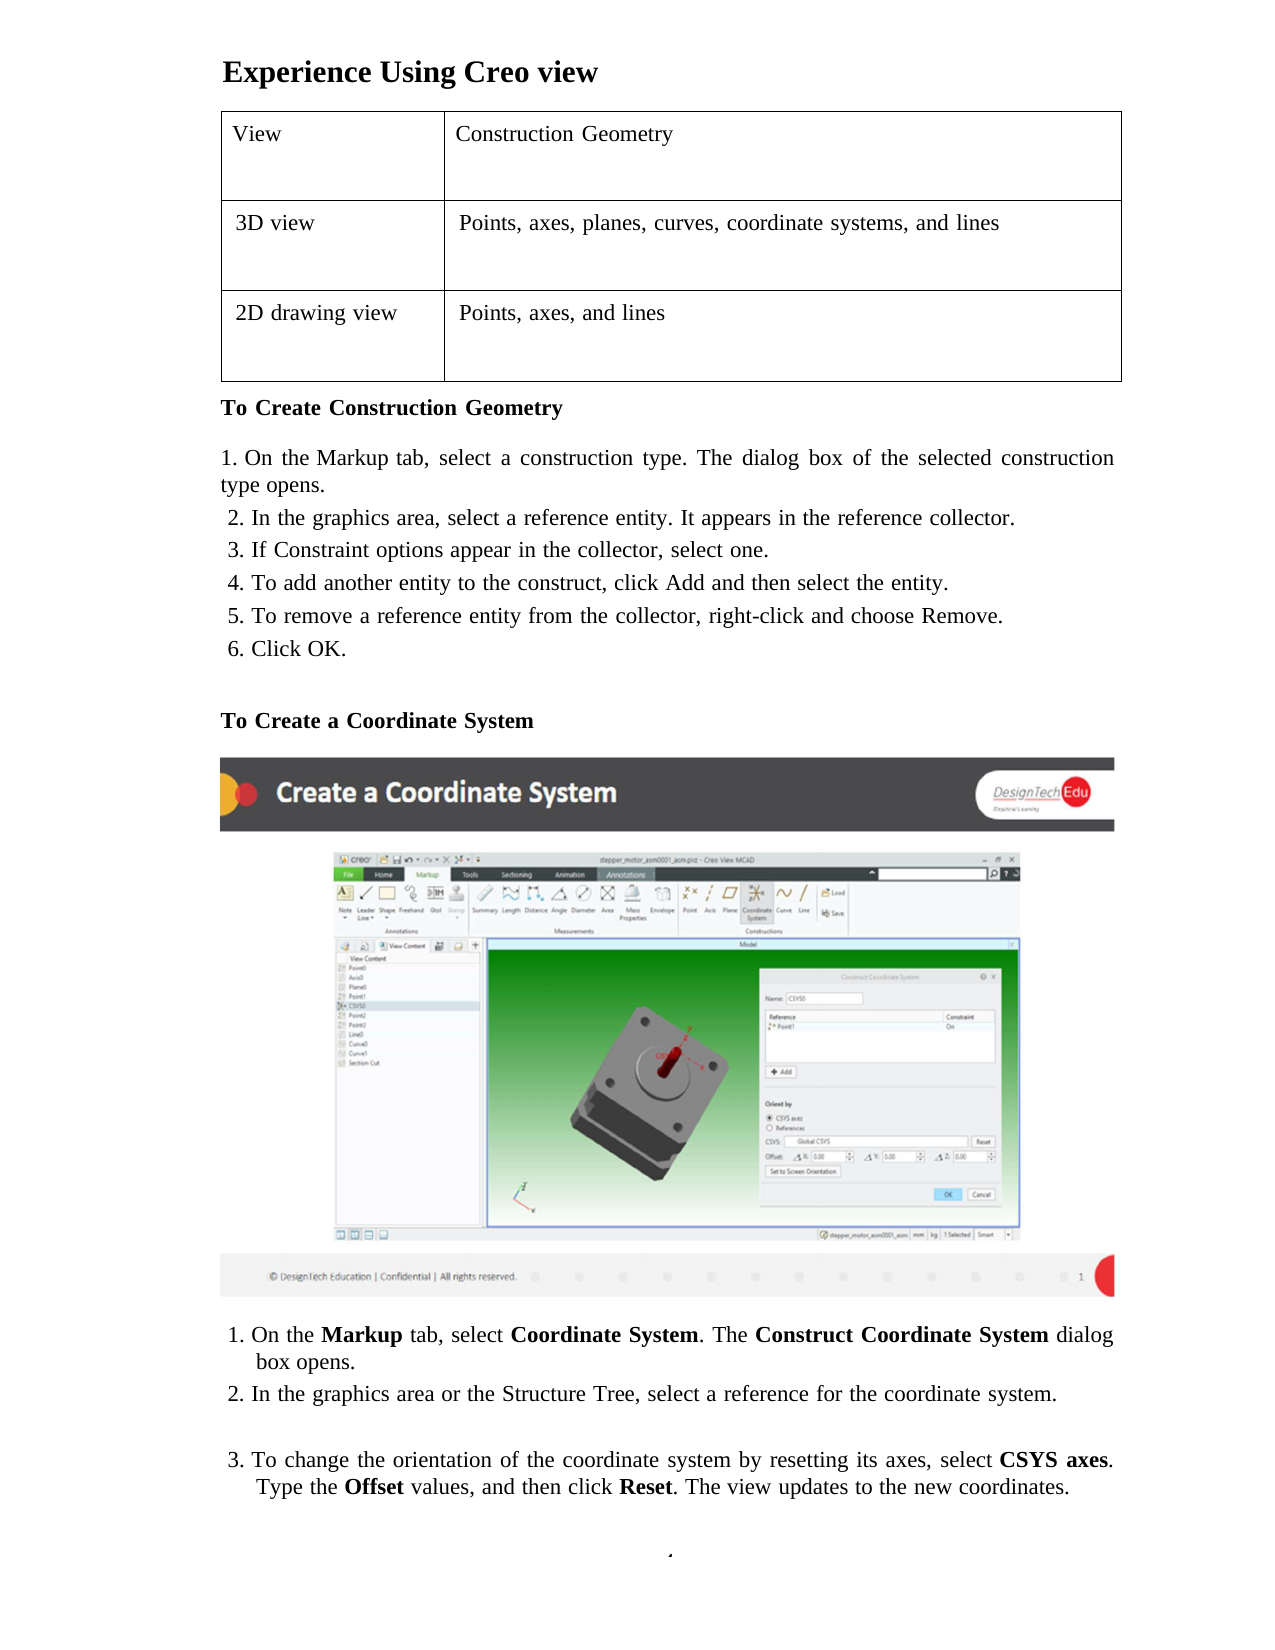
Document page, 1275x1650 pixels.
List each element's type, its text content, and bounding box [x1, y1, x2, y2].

list Click OK. [227, 635, 1187, 661]
list In the graphics area, select a reference entity. It appears in the reference collector. [227, 503, 1187, 530]
text To Create Construction Geometry [220, 394, 1187, 421]
text To Create a Coordinate System [220, 708, 1187, 734]
table_header Construction Geometry [445, 112, 1121, 200]
list On the Markup tab, select Coordinate System. The Construct Coordinate System dialog box opens. [227, 1321, 1117, 1374]
list To add another entity to the construct, click Add and then select the entity. [227, 569, 1187, 596]
table_cell Points, axes, planes, curves, coordinate systems, and lines [445, 201, 1121, 290]
table_cell 3D view [222, 201, 444, 290]
table_cell 2D drawing view [222, 291, 444, 381]
list To change the orientation of the coordinate system by resetting its axes, select CSYS axes. Type the Offset values, and then click Reset. The view updates to the new coordinates. [227, 1446, 1118, 1499]
list If Constraint options appear in the collector, select one. [227, 536, 1187, 563]
list To remove a reference entity from the collector, right-click and choose Remove. [227, 602, 1187, 629]
table_header View [222, 112, 444, 200]
list In the graphics area or the Structure Tree, select a reference for the coordinate system. [227, 1380, 1187, 1407]
table_cell Points, axes, and lines [445, 291, 1121, 381]
list On the Markup tab, select a construction type. The dialog box of the selected construction type opens. [220, 444, 1118, 497]
picture [219, 757, 1115, 1297]
